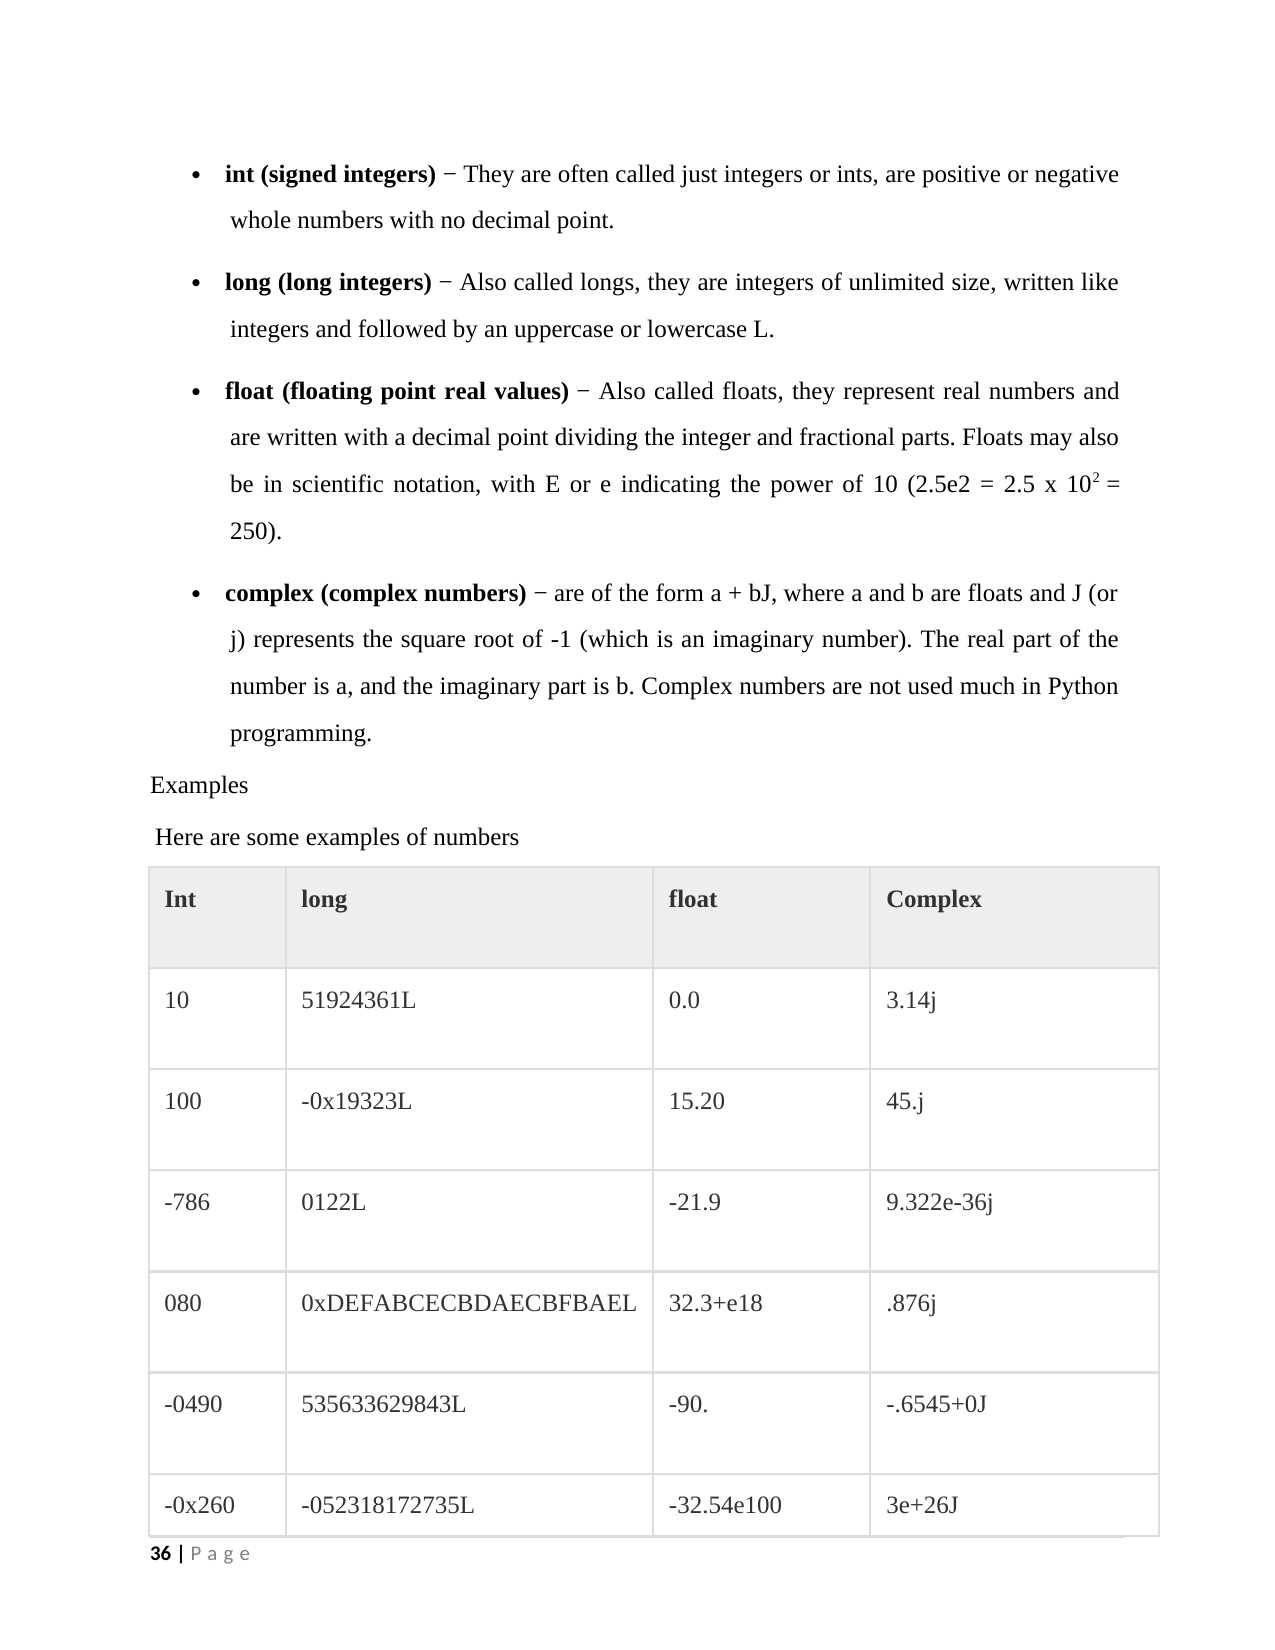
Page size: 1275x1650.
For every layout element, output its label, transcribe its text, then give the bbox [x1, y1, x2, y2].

table_cell 10 [150, 969, 285, 1068]
table_cell 45.j [871, 1070, 1158, 1169]
table_cell -32.54e100 [654, 1475, 869, 1535]
table_cell 0122L [287, 1171, 652, 1270]
table_cell 0.0 [654, 969, 869, 1068]
text Examples [150, 762, 1120, 799]
table_cell -0x260 [150, 1475, 285, 1535]
table_cell -.6545+0J [871, 1374, 1158, 1472]
list int (signed integers) − They are often called just integers or ints, are positive or negative whole numbers with no decimal point. [192, 141, 1120, 234]
table_cell -90. [654, 1374, 869, 1472]
list complex (complex numbers) − are of the form a + bJ, where a and b are floats and J (or j) represents the square root of -1 (which is an imaginary number). The real part of the number is a, and the imaginary part is b. Complex numbers are not used much in Python programming. [192, 560, 1120, 747]
table_header float [654, 868, 869, 967]
table_cell .876j [871, 1273, 1158, 1371]
table_cell -21.9 [654, 1171, 869, 1270]
table_cell 080 [150, 1273, 285, 1371]
list float (floating point real values) − Also called floats, they represent real numbers and are written with a decimal point dividing the integer and fractional parts. Floats may also be in scientific notation, with E or e indicating the power of 10 (2.5e2 = 2.5 x 102 = 250). [192, 358, 1120, 545]
table_cell 100 [150, 1070, 285, 1169]
table_cell 51924361L [287, 969, 652, 1068]
table_cell 32.3+e18 [654, 1273, 869, 1371]
table_cell 3e+26J [871, 1475, 1158, 1535]
table_cell 535633629843L [287, 1374, 652, 1472]
list long (long integers) − Also called longs, they are integers of unlimited size, written like integers and followed by an uppercase or lowercase L. [192, 249, 1120, 343]
table_cell 9.322e-36j [871, 1171, 1158, 1270]
table_cell -0x19323L [287, 1070, 652, 1169]
table_cell 3.14j [871, 969, 1158, 1068]
table_cell -786 [150, 1171, 285, 1270]
table_cell 0xDEFABCECBDAECBFBAEL [287, 1273, 652, 1371]
table_cell 15.20 [654, 1070, 869, 1169]
table_cell -052318172735L [287, 1475, 652, 1535]
text Here are some examples of numbers [155, 804, 1120, 851]
table_header Int [150, 868, 285, 967]
table_header Complex [871, 868, 1158, 967]
table_cell -0490 [150, 1374, 285, 1472]
table_header long [287, 868, 652, 967]
